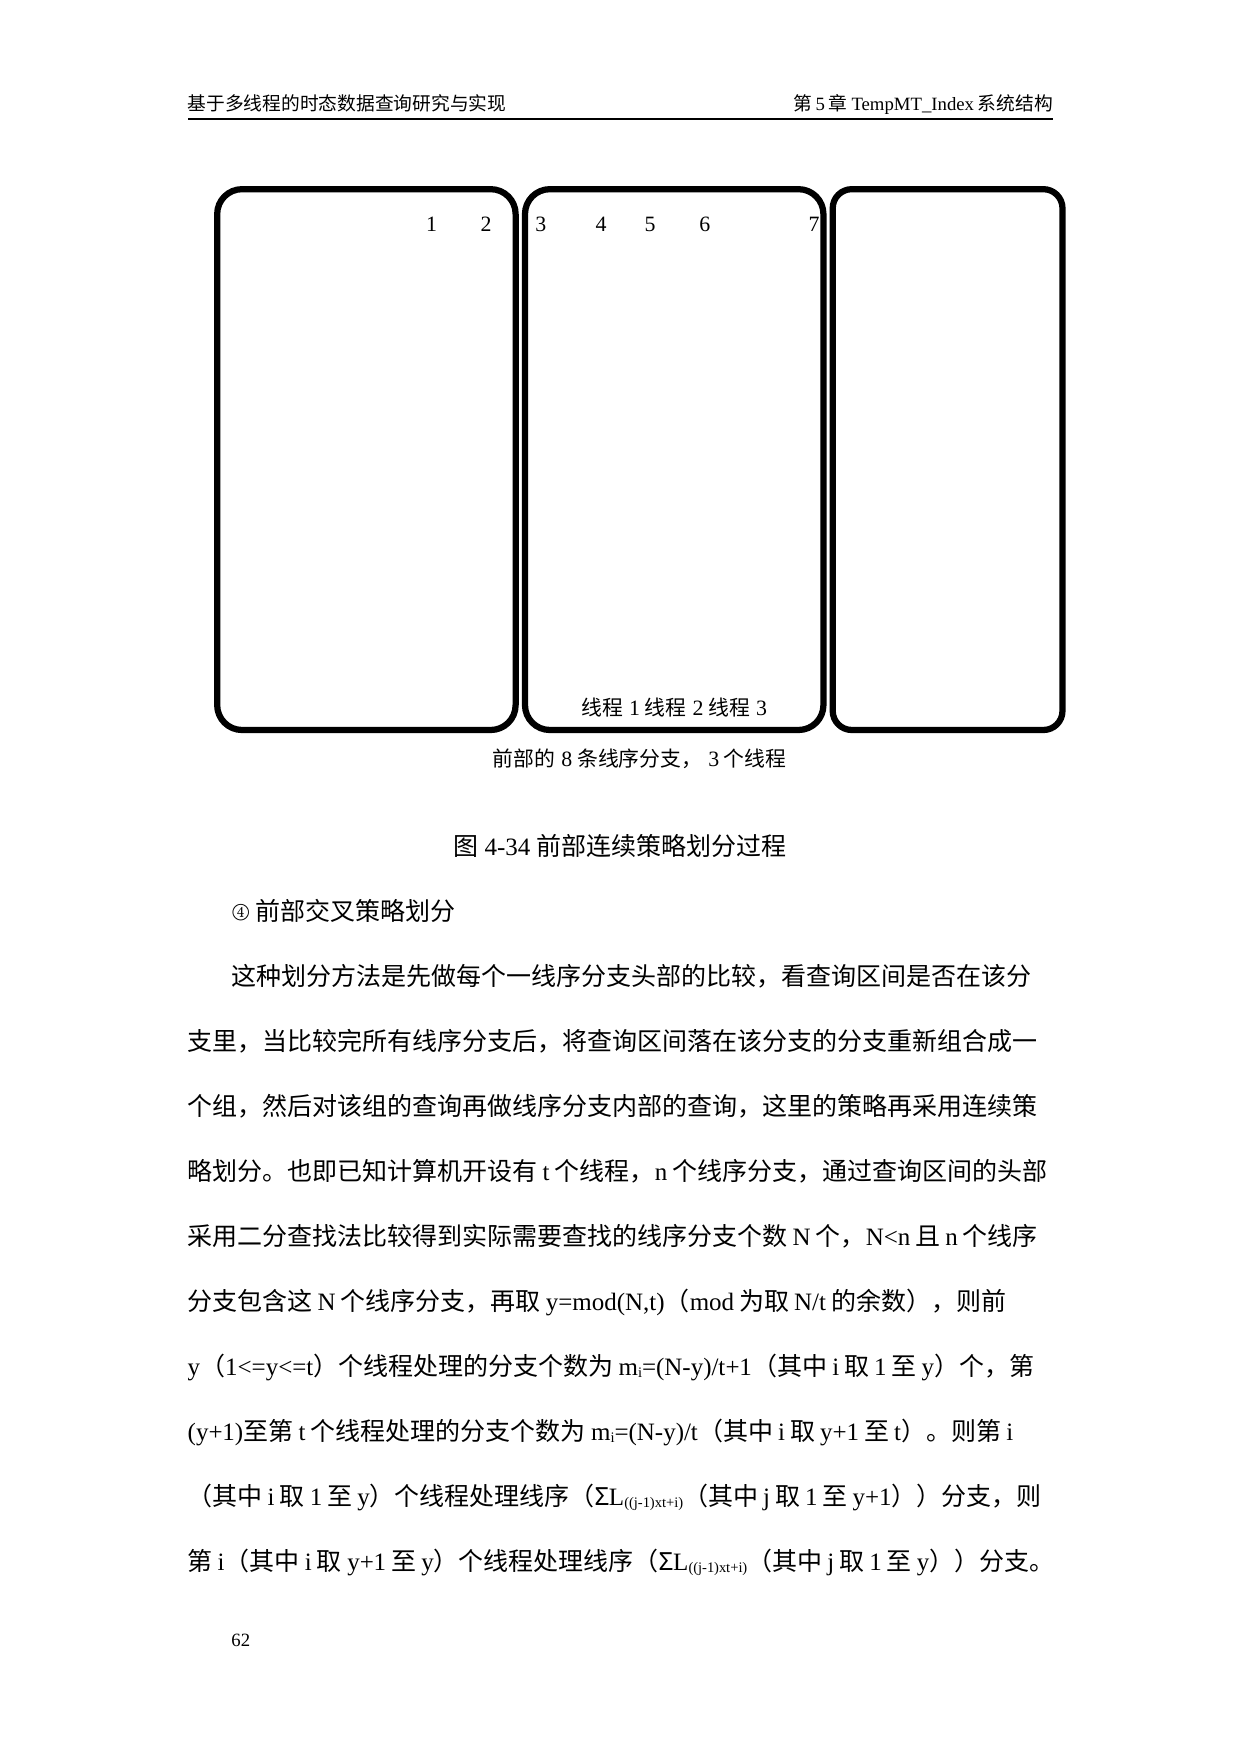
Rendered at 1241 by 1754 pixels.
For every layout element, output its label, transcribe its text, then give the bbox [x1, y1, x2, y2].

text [187, 942, 1053, 1592]
text ④前部交叉策略划分 [187, 877, 1053, 942]
